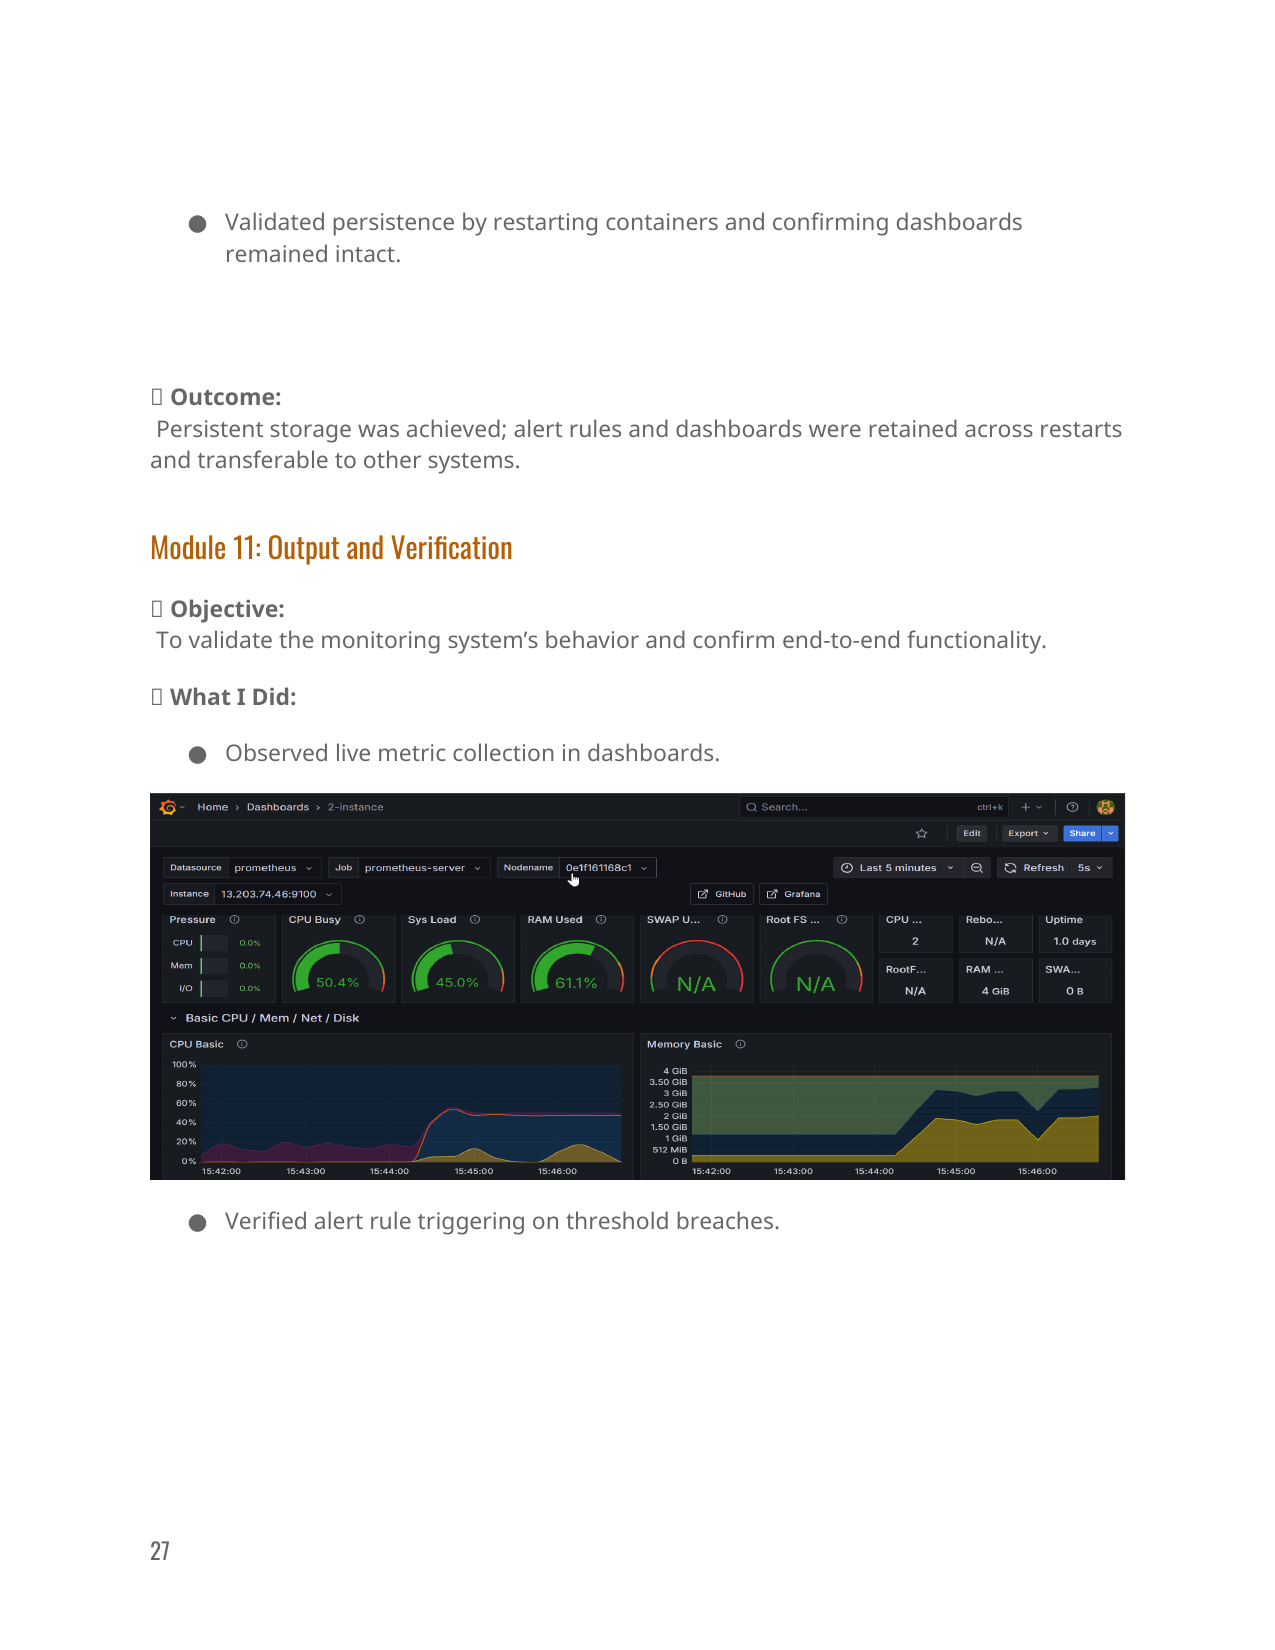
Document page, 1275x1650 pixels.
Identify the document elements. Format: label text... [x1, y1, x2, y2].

text 🔹 Objective: To validate the monitoring system’s behavior and confirm end-to-end functionality. [150, 593, 1125, 656]
picture [150, 793, 1125, 1180]
list Validated persistence by restarting containers and confirming dashboards remained intact. [187, 206, 1125, 300]
text 🔹 Outcome: Persistent storage was achieved; alert rules and dashboards were retained across restarts and transferable to other systems. [150, 381, 1125, 475]
list Observed live metric collection in dashboards. [187, 737, 1125, 768]
text 🔹 What I Did: [150, 681, 1125, 712]
list Verified alert rule triggering on threshold breaches. [187, 1205, 1125, 1236]
subtitle Module 11: Output and Verification [150, 525, 1125, 568]
